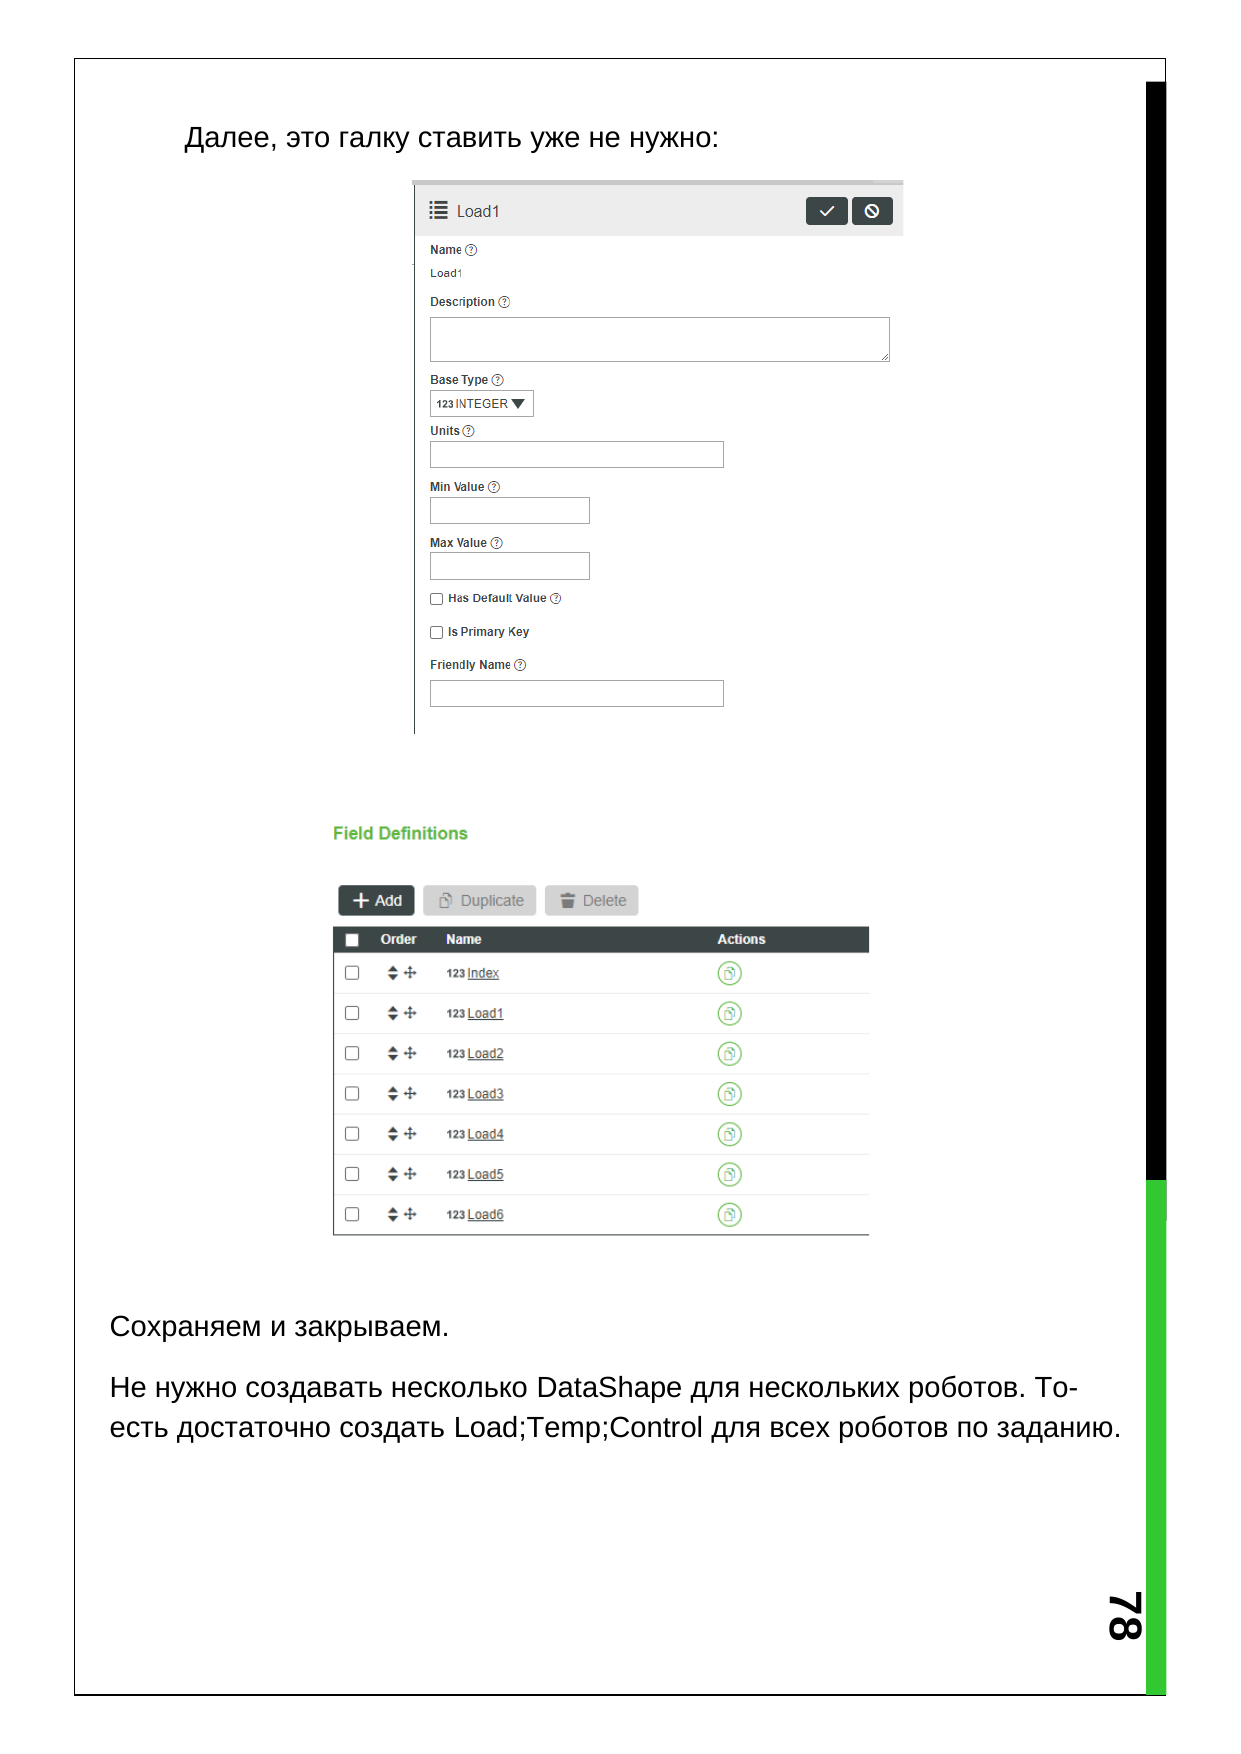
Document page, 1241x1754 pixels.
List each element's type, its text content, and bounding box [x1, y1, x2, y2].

text Не нужно создавать несколько DataShape для нескольких роботов. То-есть достаточно создать Load;Temp;Control для всех роботов по заданию. [109, 1370, 1131, 1444]
picture [411, 180, 904, 734]
picture [320, 808, 870, 1267]
text Далее, это галку ставить уже не нужно: [109, 119, 1131, 153]
text Сохраняем и закрываем. [109, 1309, 1131, 1343]
